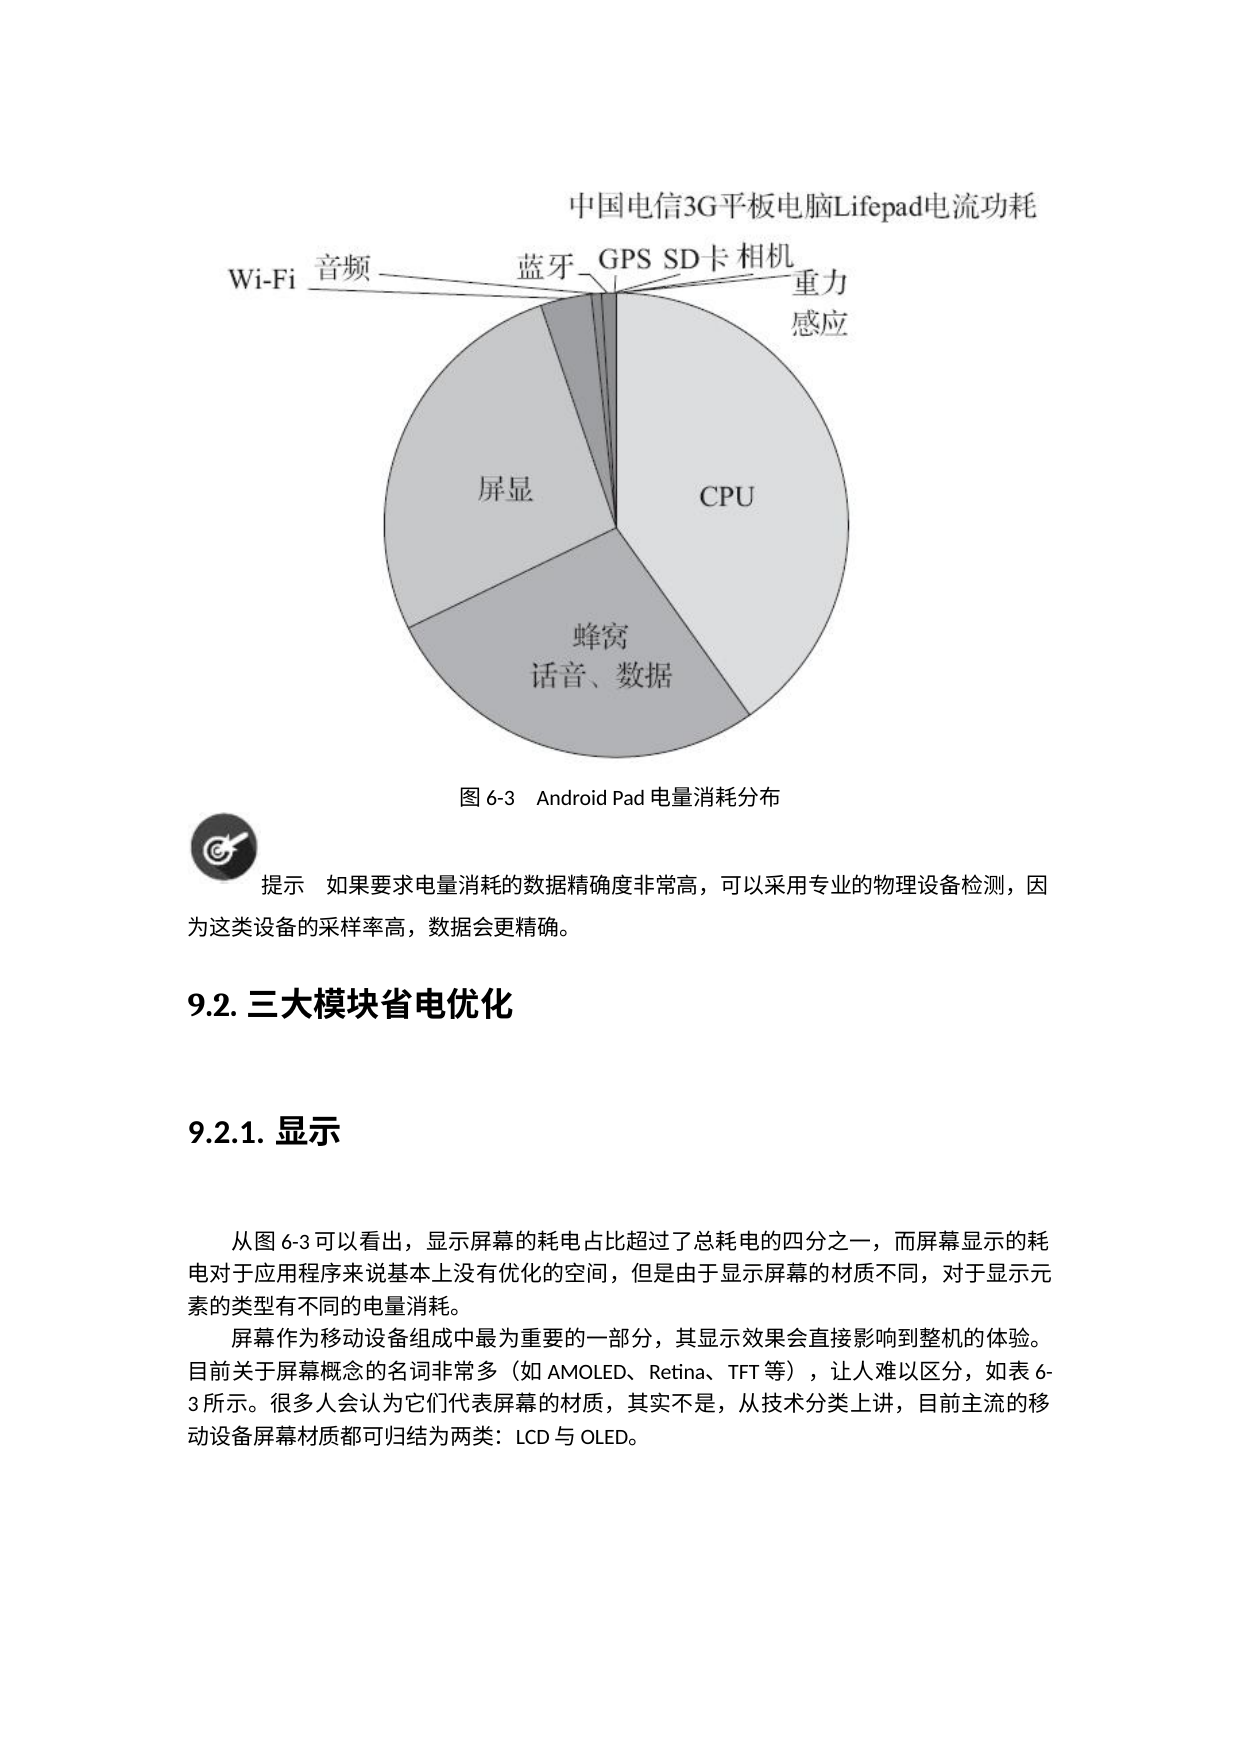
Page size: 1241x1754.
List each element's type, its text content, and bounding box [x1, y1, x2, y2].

text 从图6-3可以看出，显示屏幕的耗电占比超过了总耗电的四分之一，而屏幕显示的耗电对于应用程序来说基本上没有优化的空间，但是由于显示屏幕的材质不同，对于显示元素的类型有不同的电量消耗。 [187, 1223, 1053, 1321]
picture [187, 812, 261, 884]
text 屏幕作为移动设备组成中最为重要的一部分，其显示效果会直接影响到整机的体验。目前关于屏幕概念的名词非常多（如AMOLED、Retina、TFT等），让人难以区分，如表6-3所示。很多人会认为它们代表屏幕的材质，其实不是，从技术分类上讲，目前主流的移动设备屏幕材质都可归结为两类：LCD与OLED。 [187, 1321, 1053, 1451]
text 提示 如果要求电量消耗的数据精确度非常高，可以采用专业的物理设备检测，因为这类设备的采样率高，数据会更精确。 [187, 812, 1053, 942]
picture [187, 170, 1053, 772]
text 图6-3 Android Pad电量消耗分布 [187, 779, 1053, 812]
subtitle 显示 [187, 1096, 1053, 1161]
subtitle 三大模块省电优化 [187, 969, 1053, 1034]
